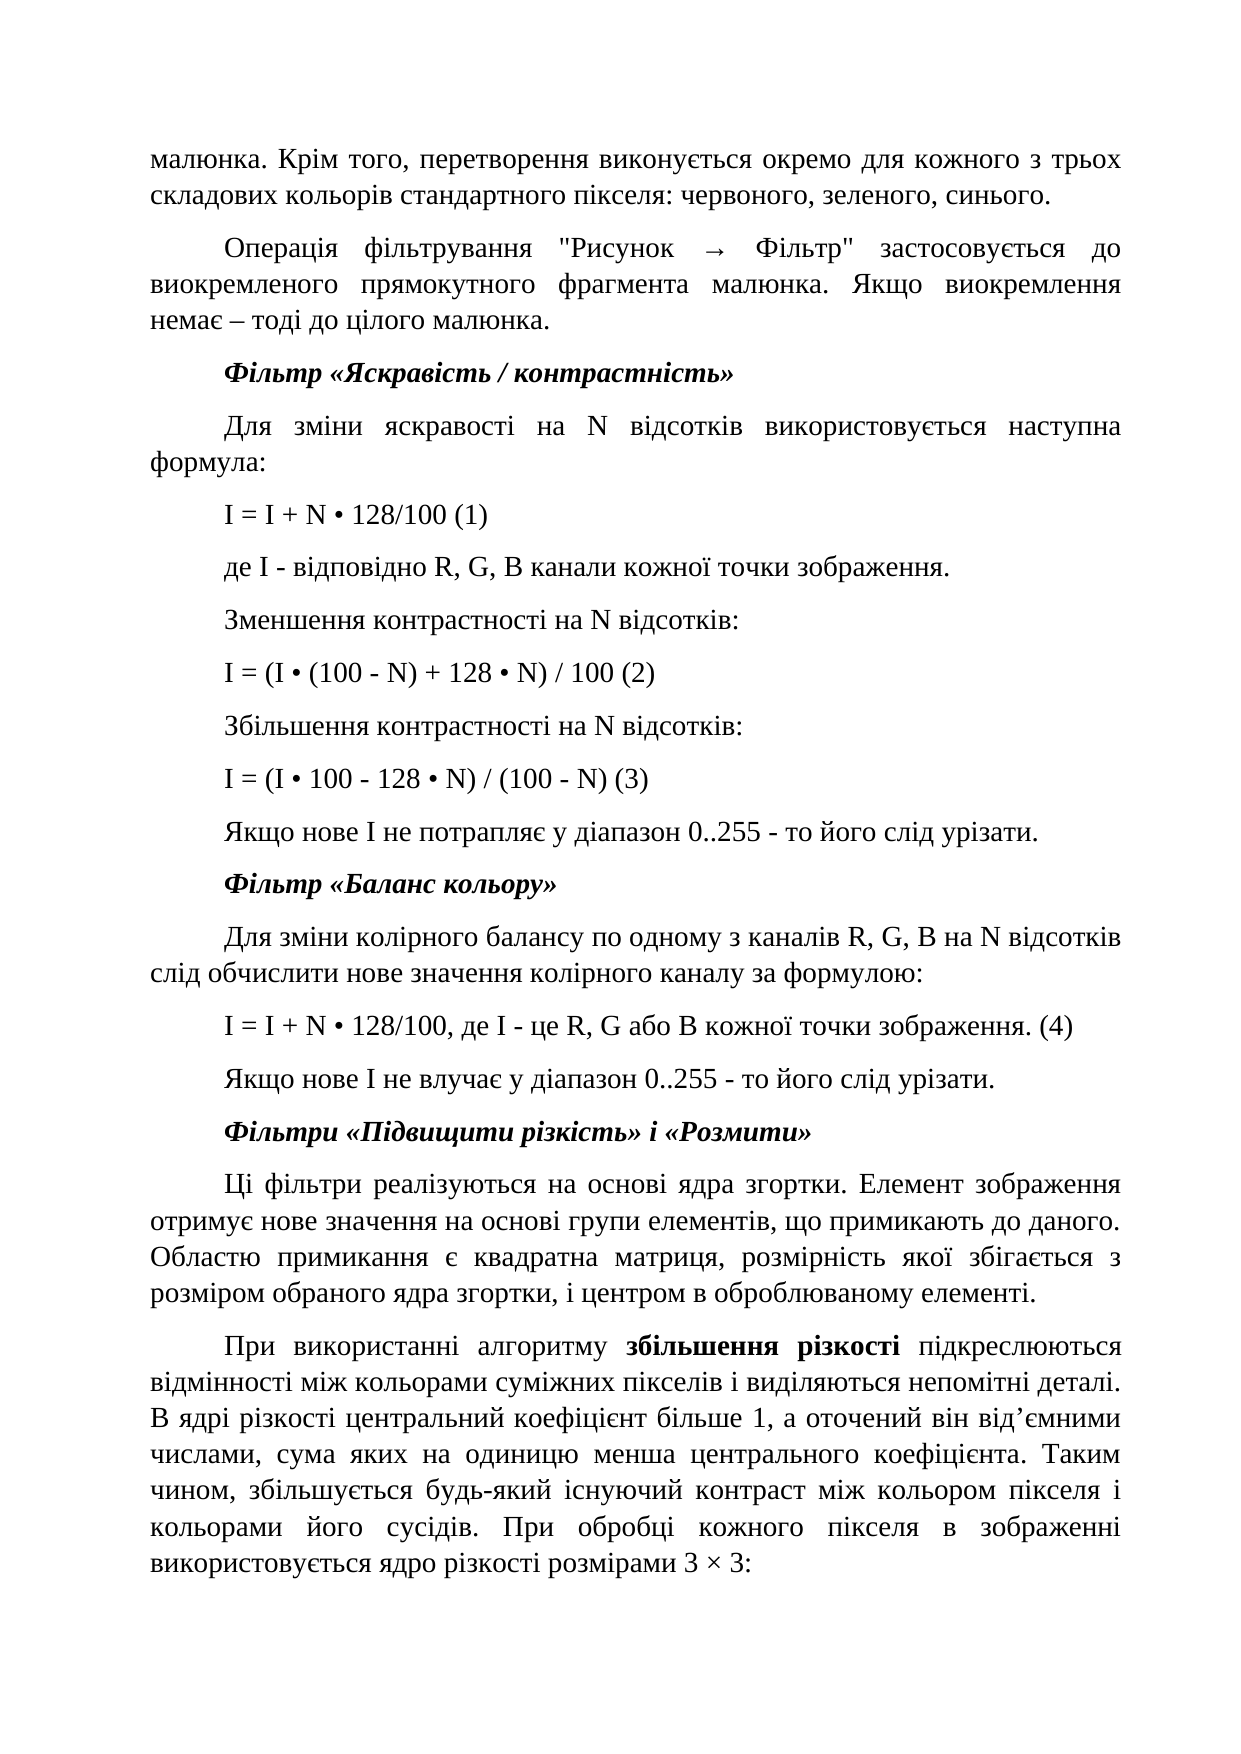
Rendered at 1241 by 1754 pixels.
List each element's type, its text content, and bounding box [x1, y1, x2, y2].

text Збільшення контрастності на N відсотків: [150, 708, 1122, 742]
text Для зміни яскравості на N відсотків використовується наступна формула: [150, 408, 1122, 477]
text Якщо нове I не потрапляє у діапазон 0..255 - то його слід урізати. [150, 814, 1122, 847]
text I = I + N • 128/100, де I - це R, G або B кожної точки зображення. (4) [150, 1008, 1122, 1042]
text Зменшення контрастності на N відсотків: [150, 602, 1122, 636]
text Якщо нове I не влучає у діапазон 0..255 - то його слід урізати. [150, 1061, 1122, 1094]
text Операція фільтрування "Рисунок → Фільтр" застосовується до виокремленого прямокутного фрагмента малюнка. Якщо виокремлення немає – тоді до цілого малюнка. [150, 230, 1122, 336]
text де I - відповідно R, G, B канали кожної точки зображення. [150, 549, 1122, 583]
text Ці фільтри реалізуються на основі ядра згортки. Елемент зображення отримує нове значення на основі групи елементів, що примикають до даного. Областю примикання є квадратна матриця, розмірність якої збігається з розміром обраного ядра згортки, і центром в оброблюваному елементі. [150, 1167, 1122, 1309]
text I = (I • 100 - 128 • N) / (100 - N) (3) [150, 761, 1122, 794]
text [150, 141, 1122, 211]
text I = (I • (100 - N) + 128 • N) / 100 (2) [150, 655, 1122, 689]
text При використанні алгоритму збільшення різкості підкреслюються відмінності між кольорами суміжних пікселів і виділяються непомітні деталі. В ядрі різкості центральний коефіцієнт більше 1, а оточений він від’ємними числами, сума яких на одиницю менша центрального коефіцієнта. Таким чином, збільшується будь-який існуючий контраст між кольором пікселя і кольорами його сусідів. При обробці кожного пікселя в зображенні використовується ядро різкості розмірами 3 × 3: [150, 1328, 1122, 1578]
text Фільтр «Баланс кольору» [150, 866, 1122, 900]
text Фільтри «Підвищити різкість» і «Розмити» [150, 1114, 1122, 1147]
text I = I + N • 128/100 (1) [150, 497, 1122, 530]
text Фільтр «Яскравість / контрастність» [150, 355, 1122, 388]
text Для зміни колірного балансу по одному з каналів R, G, B на N відсотків слід обчислити нове значення колірного каналу за формулою: [150, 919, 1122, 989]
